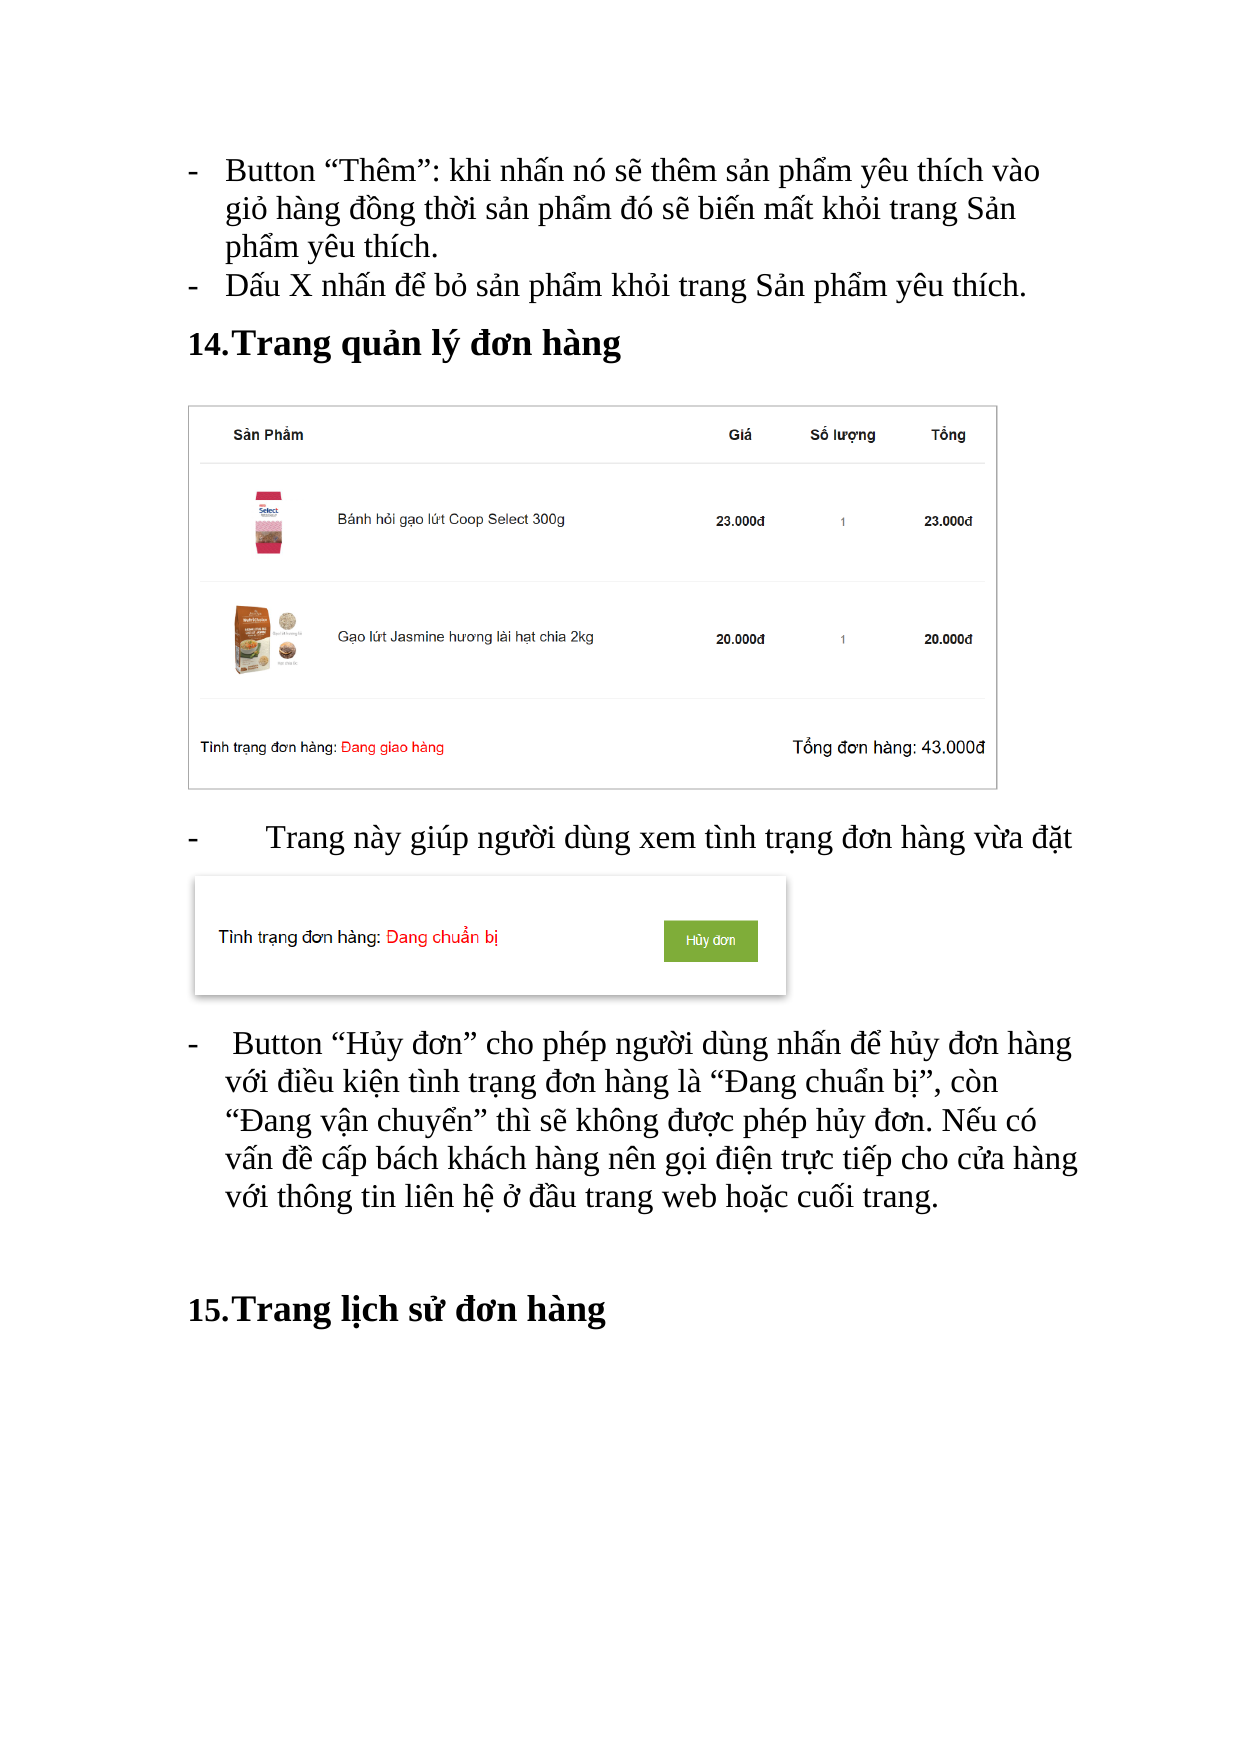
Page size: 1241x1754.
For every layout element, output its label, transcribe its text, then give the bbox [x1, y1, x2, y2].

picture [187, 401, 1007, 801]
list Button “Thêm”: khi nhấn nó sẽ thêm sản phẩm yêu thích vào giỏ hàng đồng thời sản phẩm đó sẽ biến mất khỏi trang Sản phẩm yêu thích. [187, 150, 1090, 265]
picture [209, 891, 772, 981]
text - Trang này giúp người dùng xem tình trạng đơn hàng vừa đặt [187, 817, 1090, 855]
list Dấu X nhấn để bỏ sản phẩm khỏi trang Sản phẩm yêu thích. [187, 265, 1090, 303]
text - Button “Hủy đơn” cho phép người dùng nhấn để hủy đơn hàng với điều kiện tình trạng đơn hàng là “Đang chuẩn bị”, còn “Đang vận chuyển” thì sẽ không được phép hủy đơn. Nếu có vấn đề cấp bách khách hàng nên gọi điện trực tiếp cho cửa hàng với thông tin liên hệ ở đầu trang web hoặc cuối trang. [187, 1023, 1090, 1215]
list Trang lịch sử đơn hàng [187, 1287, 1090, 1330]
list Trang quản lý đơn hàng [187, 320, 1090, 363]
